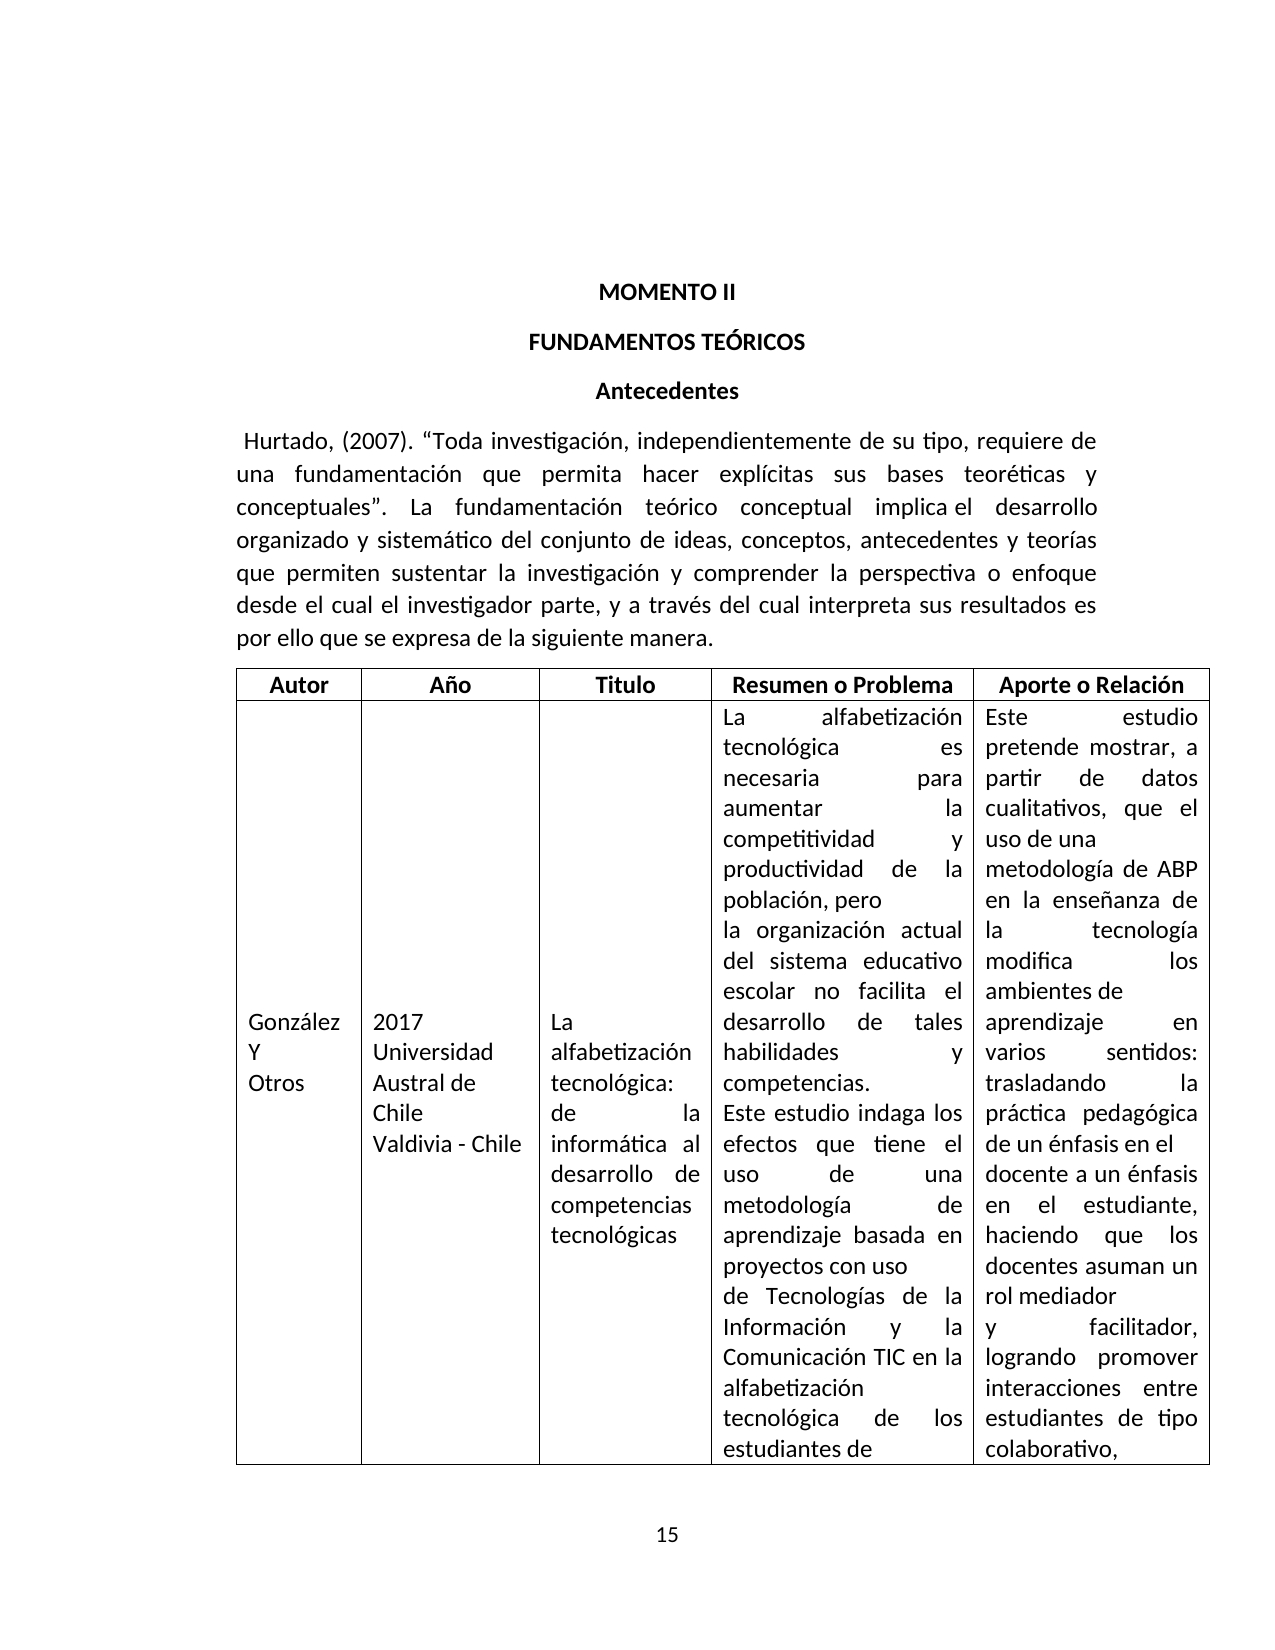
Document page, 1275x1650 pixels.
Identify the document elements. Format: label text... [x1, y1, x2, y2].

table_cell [974, 701, 1209, 1464]
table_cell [362, 701, 539, 1464]
text Antecedentes [236, 376, 1098, 406]
text MOMENTO II [236, 276, 1098, 307]
table_header Resumen o Problema [712, 669, 973, 699]
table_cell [712, 701, 973, 1464]
table_header Autor [237, 669, 361, 699]
table_header Aporte o Relación [974, 669, 1209, 699]
text FUNDAMENTOS TEÓRICOS [236, 326, 1098, 356]
table_cell González Y Otros [237, 701, 361, 1464]
table_header Año [362, 669, 539, 699]
table_header Titulo [540, 669, 711, 699]
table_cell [540, 701, 711, 1464]
